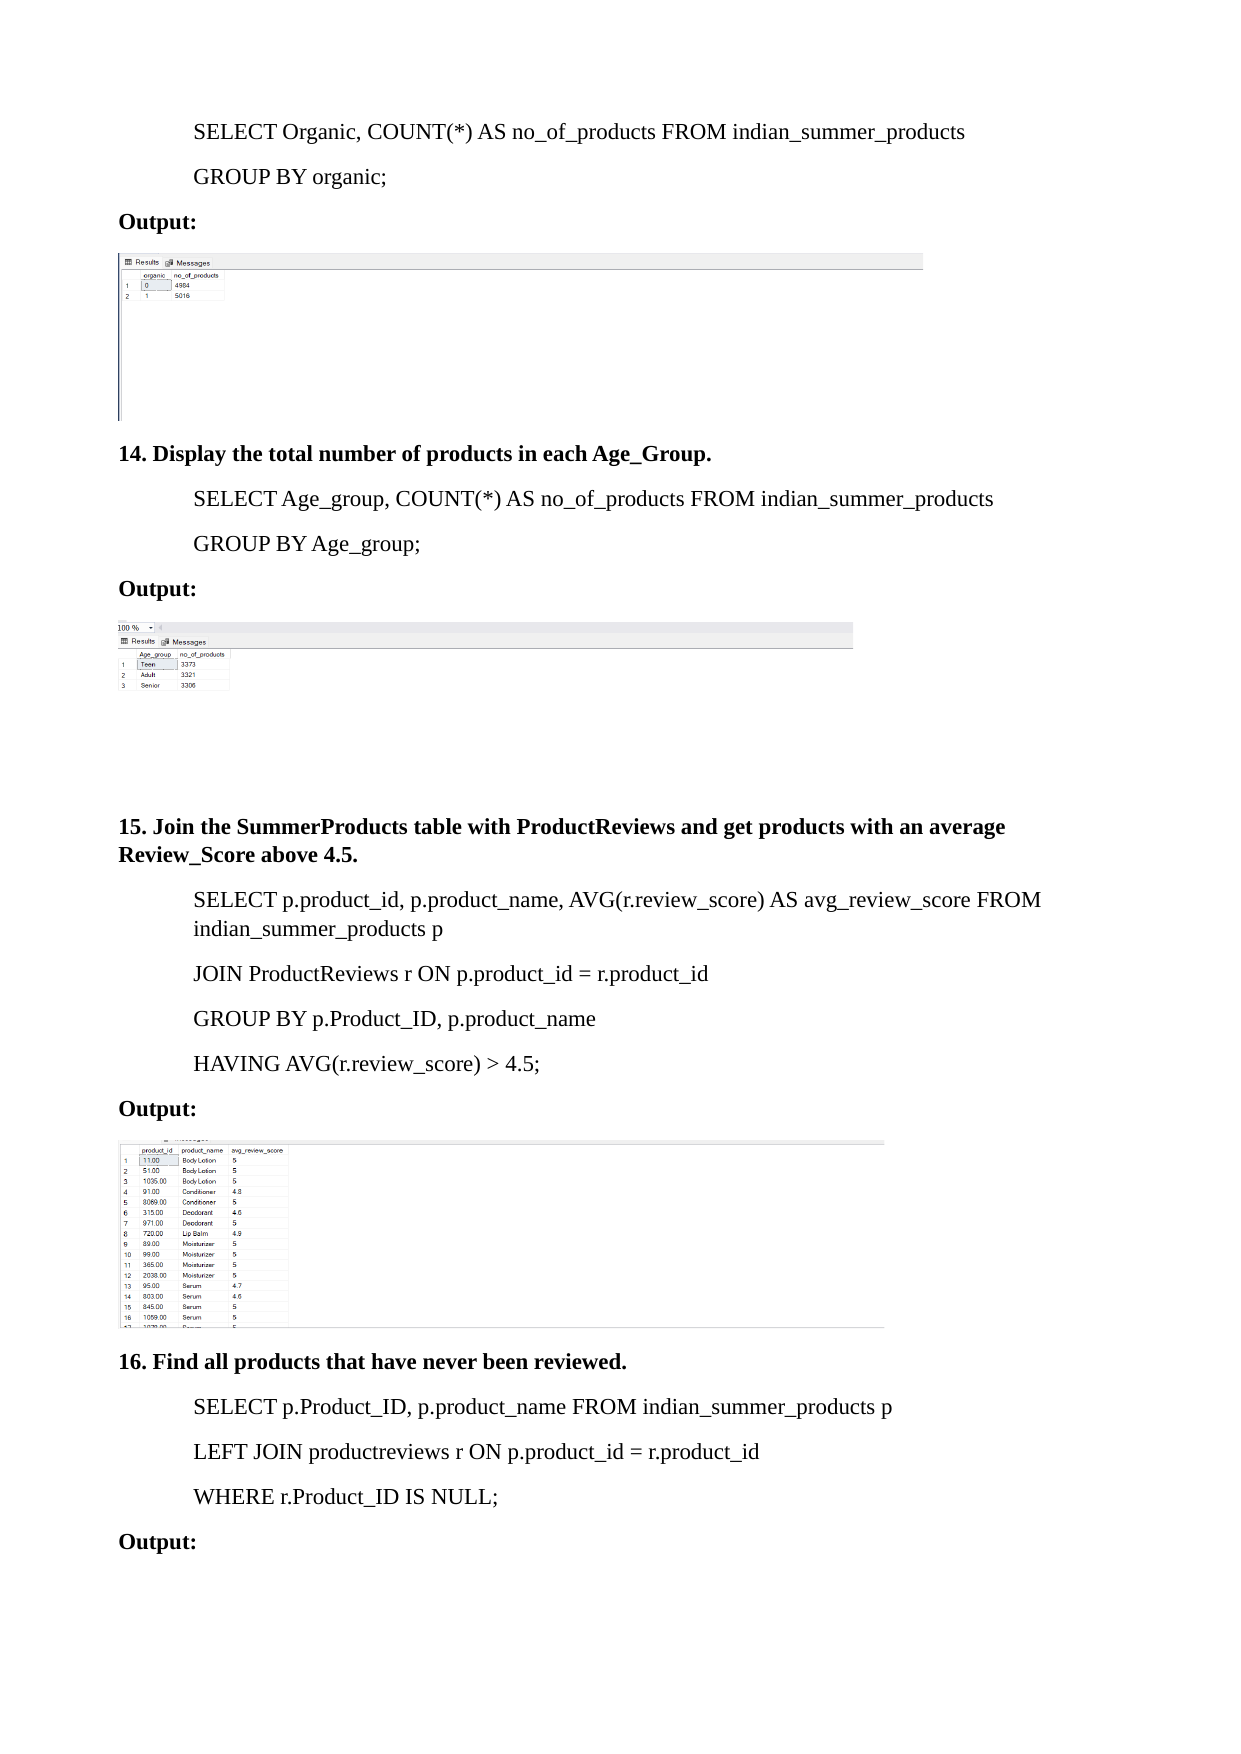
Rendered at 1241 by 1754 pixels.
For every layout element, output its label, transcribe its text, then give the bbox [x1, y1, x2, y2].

picture [118, 620, 854, 794]
text SELECT p.Product_ID, p.product_name FROM indian_summer_products p [193, 1393, 1122, 1419]
text GROUP BY p.Product_ID, p.product_name [193, 1005, 1122, 1031]
text Output: [118, 575, 1122, 601]
picture [118, 253, 924, 421]
text Output: [118, 1095, 1122, 1122]
text SELECT Organic, COUNT(*) AS no_of_products FROM indian_summer_products [193, 118, 1122, 144]
text JOIN ProductReviews r ON p.product_id = r.product_id [193, 960, 1122, 986]
text SELECT p.product_id, p.product_name, AVG(r.review_score) AS avg_review_score FROM indian_summer_products p [193, 886, 1122, 941]
text Output: [118, 208, 1122, 235]
text 14. Display the total number of products in each Age_Group. [118, 440, 1122, 466]
text LEFT JOIN productreviews r ON p.product_id = r.product_id [193, 1438, 1122, 1464]
text Output: [118, 1528, 1122, 1555]
text 15. Join the SummerProducts table with ProductReviews and get products with an average Review_Score above 4.5. [118, 813, 1122, 868]
picture [118, 1140, 885, 1329]
text WHERE r.Product_ID IS NULL; [193, 1483, 1122, 1509]
text GROUP BY Age_group; [193, 530, 1122, 556]
text SELECT Age_group, COUNT(*) AS no_of_products FROM indian_summer_products [193, 485, 1122, 511]
text GROUP BY organic; [193, 163, 1122, 189]
text HAVING AVG(r.review_score) > 4.5; [193, 1050, 1122, 1076]
text 16. Find all products that have never been reviewed. [118, 1348, 1122, 1374]
